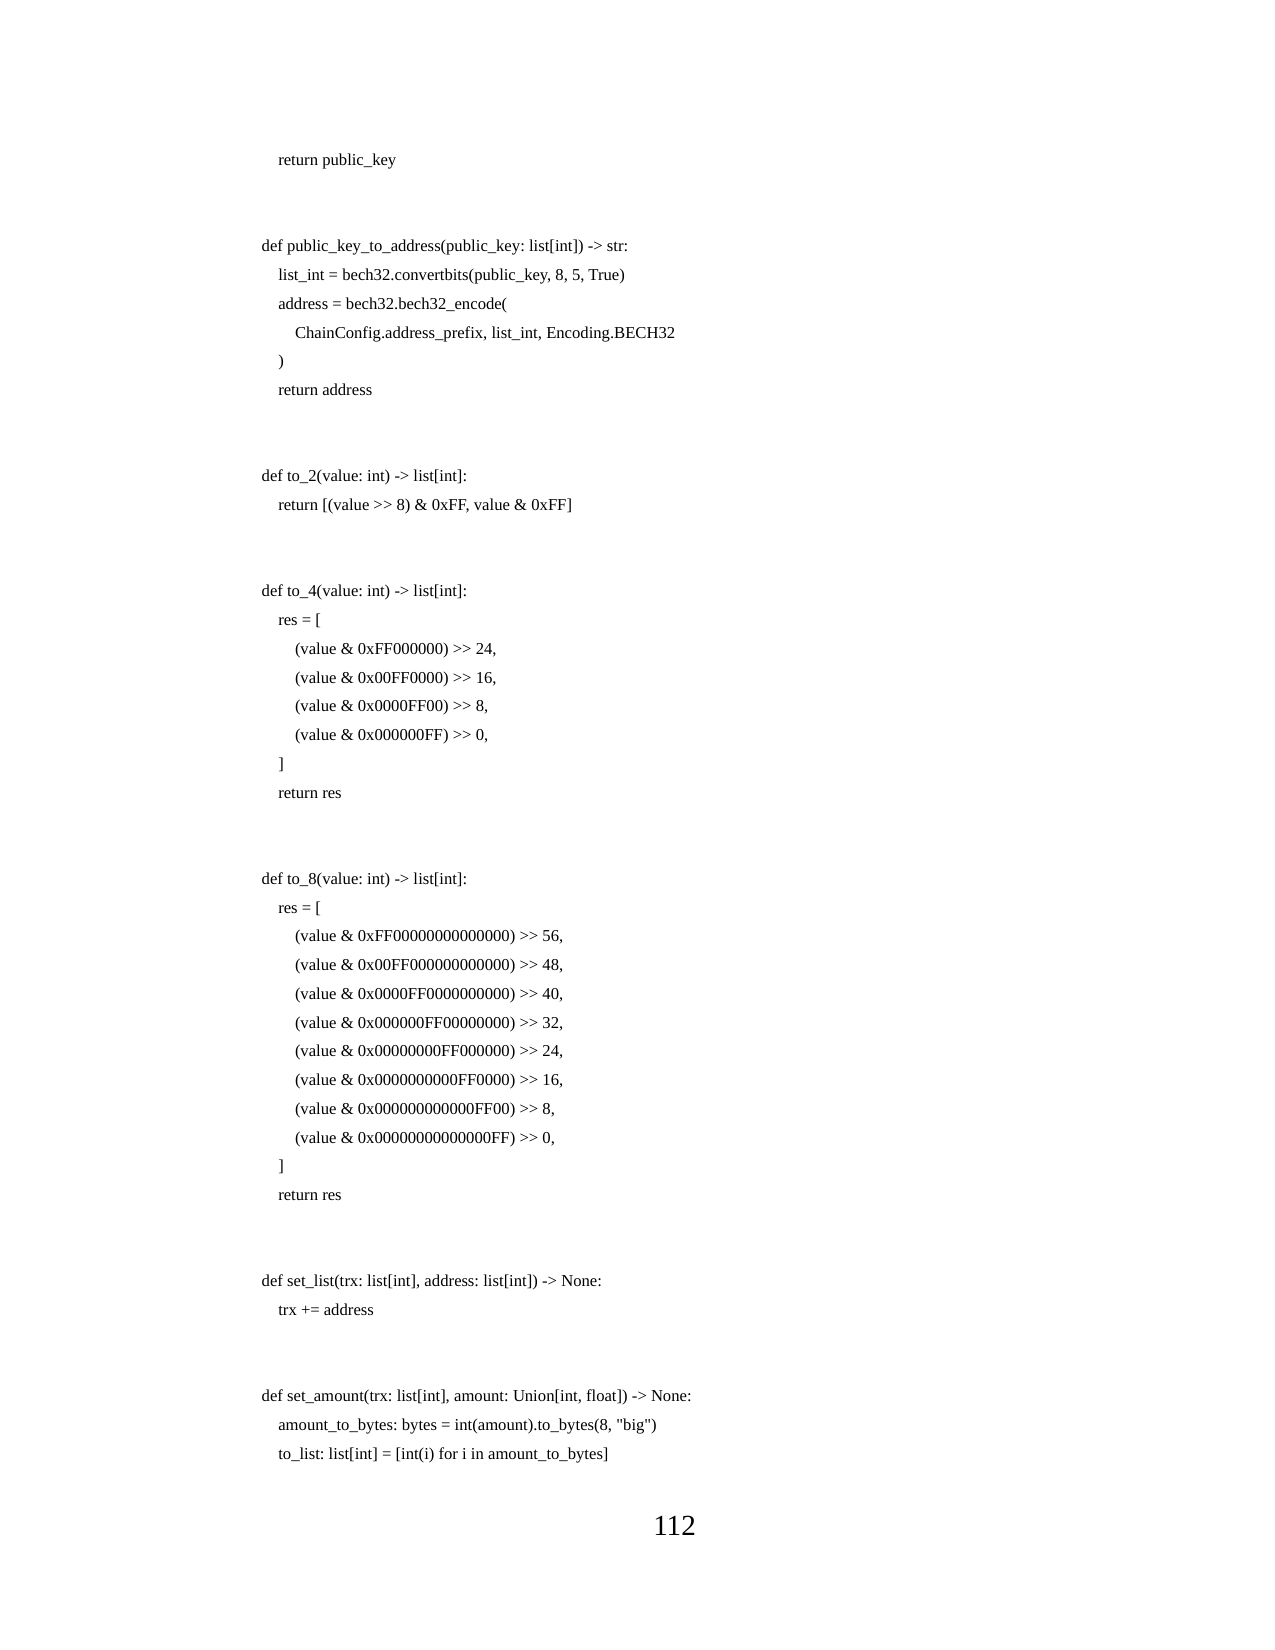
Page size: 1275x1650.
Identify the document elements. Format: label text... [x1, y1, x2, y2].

list def to_8(value: int) -> list[int]: [261, 869, 1125, 888]
list amount_to_bytes: bytes = int(amount).to_bytes(8, "big") [261, 1415, 1125, 1434]
list def to_2(value: int) -> list[int]: [261, 466, 1125, 485]
list (value & 0x0000000000FF0000) >> 16, [261, 1070, 1125, 1089]
list (value & 0x00FF0000) >> 16, [261, 667, 1125, 687]
list def set_amount(trx: list[int], amount: Union[int, float]) -> None: [261, 1386, 1125, 1405]
list (value & 0x0000FF0000000000) >> 40, [261, 984, 1125, 1003]
list return res [261, 1185, 1125, 1204]
list (value & 0xFF00000000000000) >> 56, [261, 926, 1125, 945]
list return res [261, 782, 1125, 802]
list (value & 0x00000000FF000000) >> 24, [261, 1041, 1125, 1060]
list def to_4(value: int) -> list[int]: [261, 581, 1125, 600]
list (value & 0xFF000000) >> 24, [261, 639, 1125, 658]
list (value & 0x000000FF) >> 0, [261, 725, 1125, 744]
list ChainConfig.address_prefix, list_int, Encoding.BECH32 [261, 322, 1125, 342]
list return [(value >> 8) & 0xFF, value & 0xFF] [261, 495, 1125, 514]
list (value & 0x000000FF00000000) >> 32, [261, 1012, 1125, 1032]
list def public_key_to_address(public_key: list[int]) -> str: [261, 236, 1125, 255]
list address = bech32.bech32_encode( [261, 294, 1125, 313]
list (value & 0x000000000000FF00) >> 8, [261, 1099, 1125, 1118]
list def set_list(trx: list[int], address: list[int]) -> None: [261, 1271, 1125, 1290]
list res = [ [261, 897, 1125, 917]
list (value & 0x00FF000000000000) >> 48, [261, 955, 1125, 974]
list (value & 0x00000000000000FF) >> 0, [261, 1127, 1125, 1147]
list ] [261, 1156, 1125, 1175]
list to_list: list[int] = [int(i) for i in amount_to_bytes] [261, 1444, 1125, 1463]
list trx += address [261, 1300, 1125, 1319]
list list_int = bech32.convertbits(public_key, 8, 5, True) [261, 265, 1125, 284]
list return public_key [261, 150, 1125, 169]
list res = [ [261, 610, 1125, 629]
list ] [261, 754, 1125, 773]
list return address [261, 380, 1125, 399]
list (value & 0x0000FF00) >> 8, [261, 696, 1125, 715]
list ) [261, 351, 1125, 370]
